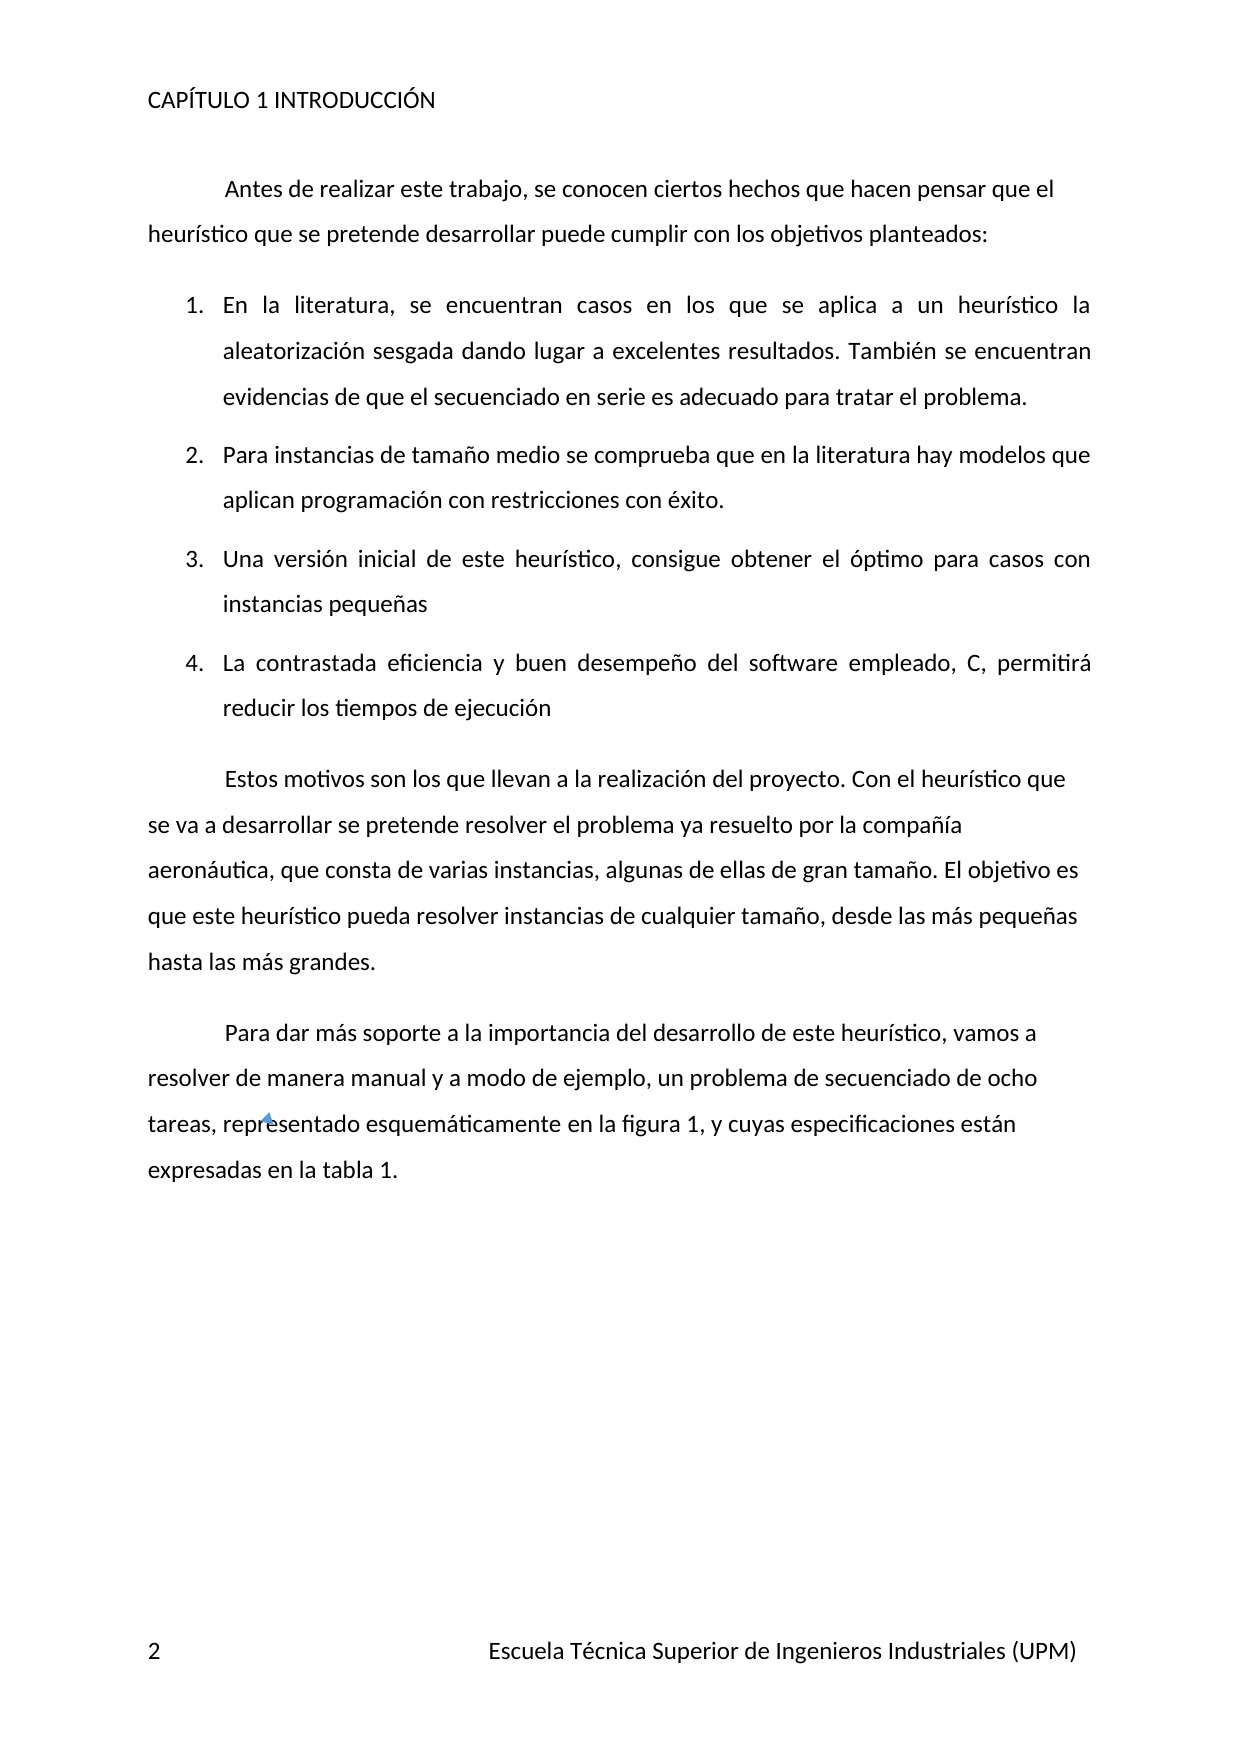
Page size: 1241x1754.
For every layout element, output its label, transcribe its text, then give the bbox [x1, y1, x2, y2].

text Antes de realizar este trabajo, se conocen ciertos hechos que hacen pensar que el heurístico que se pretende desarrollar puede cumplir con los objetivos planteados: [148, 173, 1092, 249]
list Para instancias de tamaño medio se comprueba que en la literatura hay modelos que aplican programación con restricciones con éxito. [185, 439, 1092, 515]
list En la literatura, se encuentran casos en los que se aplica a un heurístico la aleatorización sesgada dando lugar a excelentes resultados. También se encuentran evidencias de que el secuenciado en serie es adecuado para tratar el problema. [185, 289, 1092, 411]
text Para dar más soporte a la importancia del desarrollo de este heurístico, vamos a resolver de manera manual y a modo de ejemplo, un problema de secuenciado de ocho tareas, representado esquemáticamente en la figura 1, y cuyas especificaciones están expresadas en la tabla 1. [148, 1017, 1092, 1184]
text Estos motivos son los que llevan a la realización del proyecto. Con el heurístico que se va a desarrollar se pretende resolver el problema ya resuelto por la compañía aeronáutica, que consta de varias instancias, algunas de ellas de gran tamaño. El objetivo es que este heurístico pueda resolver instancias de cualquier tamaño, desde las más pequeñas hasta las más grandes. [148, 763, 1092, 977]
list La contrastada eficiencia y buen desempeño del software empleado, C, permitirá reducir los tiempos de ejecución [185, 647, 1092, 723]
list Una versión inicial de este heurístico, consigue obtener el óptimo para casos con instancias pequeñas [185, 543, 1092, 619]
